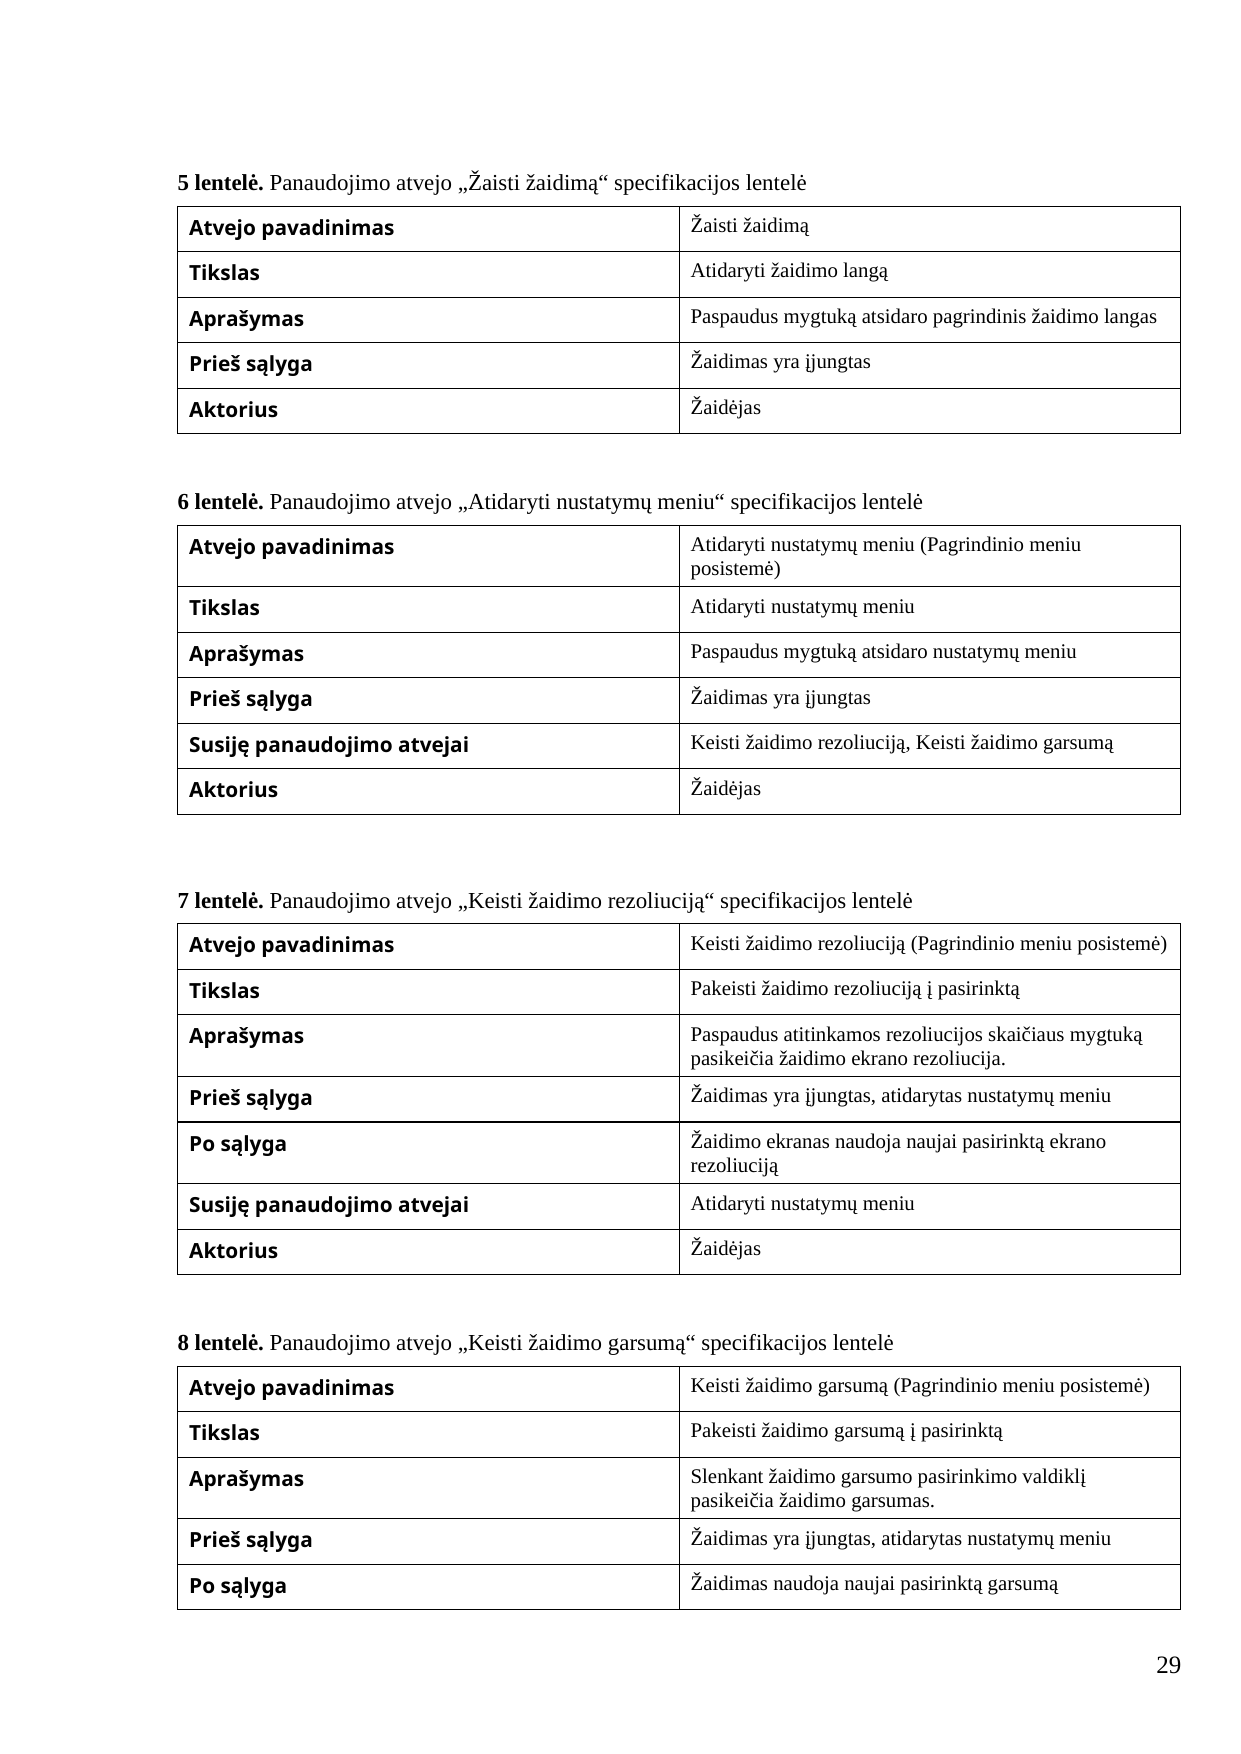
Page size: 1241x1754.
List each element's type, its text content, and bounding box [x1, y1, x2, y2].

table_cell Žaidėjas [680, 389, 1180, 433]
table_cell Aktorius [178, 389, 679, 433]
table_cell Tikslas [178, 587, 679, 632]
table_cell Prieš sąlyga [178, 1077, 679, 1121]
table_cell Žaidėjas [680, 769, 1180, 814]
table_cell Žaidimas naudoja naujai pasirinktą garsumą [680, 1565, 1180, 1609]
table_header Atidaryti nustatymų meniu (Pagrindinio meniu posistemė) [680, 526, 1180, 586]
table_header Atvejo pavadinimas [178, 526, 679, 586]
table_cell Keisti žaidimo rezoliuciją, Keisti žaidimo garsumą [680, 724, 1180, 768]
table_cell Tikslas [178, 1412, 679, 1457]
table_cell Aprašymas [178, 298, 679, 342]
table_cell Žaidėjas [680, 1230, 1180, 1274]
table_cell Aktorius [178, 1230, 679, 1274]
table_header Atvejo pavadinimas [178, 207, 679, 251]
table_header Keisti žaidimo garsumą (Pagrindinio meniu posistemė) [680, 1367, 1180, 1411]
table_cell Pakeisti žaidimo garsumą į pasirinktą [680, 1412, 1180, 1457]
table_cell Paspaudus mygtuką atsidaro pagrindinis žaidimo langas [680, 298, 1180, 342]
table_cell Žaidimo ekranas naudoja naujai pasirinktą ekrano rezoliuciją [680, 1123, 1180, 1183]
table_cell Aktorius [178, 769, 679, 814]
table_cell Žaidimas yra įjungtas [680, 343, 1180, 388]
table_cell Slenkant žaidimo garsumo pasirinkimo valdiklį pasikeičia žaidimo garsumas. [680, 1458, 1180, 1518]
table_cell Atidaryti žaidimo langą [680, 252, 1180, 297]
table_cell Aprašymas [178, 1458, 679, 1518]
table_cell Žaidimas yra įjungtas, atidarytas nustatymų meniu [680, 1077, 1180, 1121]
table_cell Prieš sąlyga [178, 343, 679, 388]
table_cell Paspaudus mygtuką atsidaro nustatymų meniu [680, 633, 1180, 677]
table_cell Po sąlyga [178, 1123, 679, 1183]
table_cell Atidaryti nustatymų meniu [680, 1184, 1180, 1229]
table_cell Atidaryti nustatymų meniu [680, 587, 1180, 632]
table_cell Žaidimas yra įjungtas [680, 678, 1180, 723]
table_cell Susiję panaudojimo atvejai [178, 1184, 679, 1229]
table_cell Susiję panaudojimo atvejai [178, 724, 679, 768]
table_cell Po sąlyga [178, 1565, 679, 1609]
table_header Atvejo pavadinimas [178, 1367, 679, 1411]
table_header Keisti žaidimo rezoliuciją (Pagrindinio meniu posistemė) [680, 924, 1180, 969]
table_cell Pakeisti žaidimo rezoliuciją į pasirinktą [680, 970, 1180, 1014]
table_header Atvejo pavadinimas [178, 924, 679, 969]
table_cell Aprašymas [178, 1015, 679, 1076]
table_cell Paspaudus atitinkamos rezoliucijos skaičiaus mygtuką pasikeičia žaidimo ekrano rezoliucija. [680, 1015, 1180, 1076]
table_cell Tikslas [178, 970, 679, 1014]
table_cell Aprašymas [178, 633, 679, 677]
table_header Žaisti žaidimą [680, 207, 1180, 251]
table_cell Prieš sąlyga [178, 678, 679, 723]
table_cell Žaidimas yra įjungtas, atidarytas nustatymų meniu [680, 1519, 1180, 1564]
table_cell Prieš sąlyga [178, 1519, 679, 1564]
table_cell Tikslas [178, 252, 679, 297]
